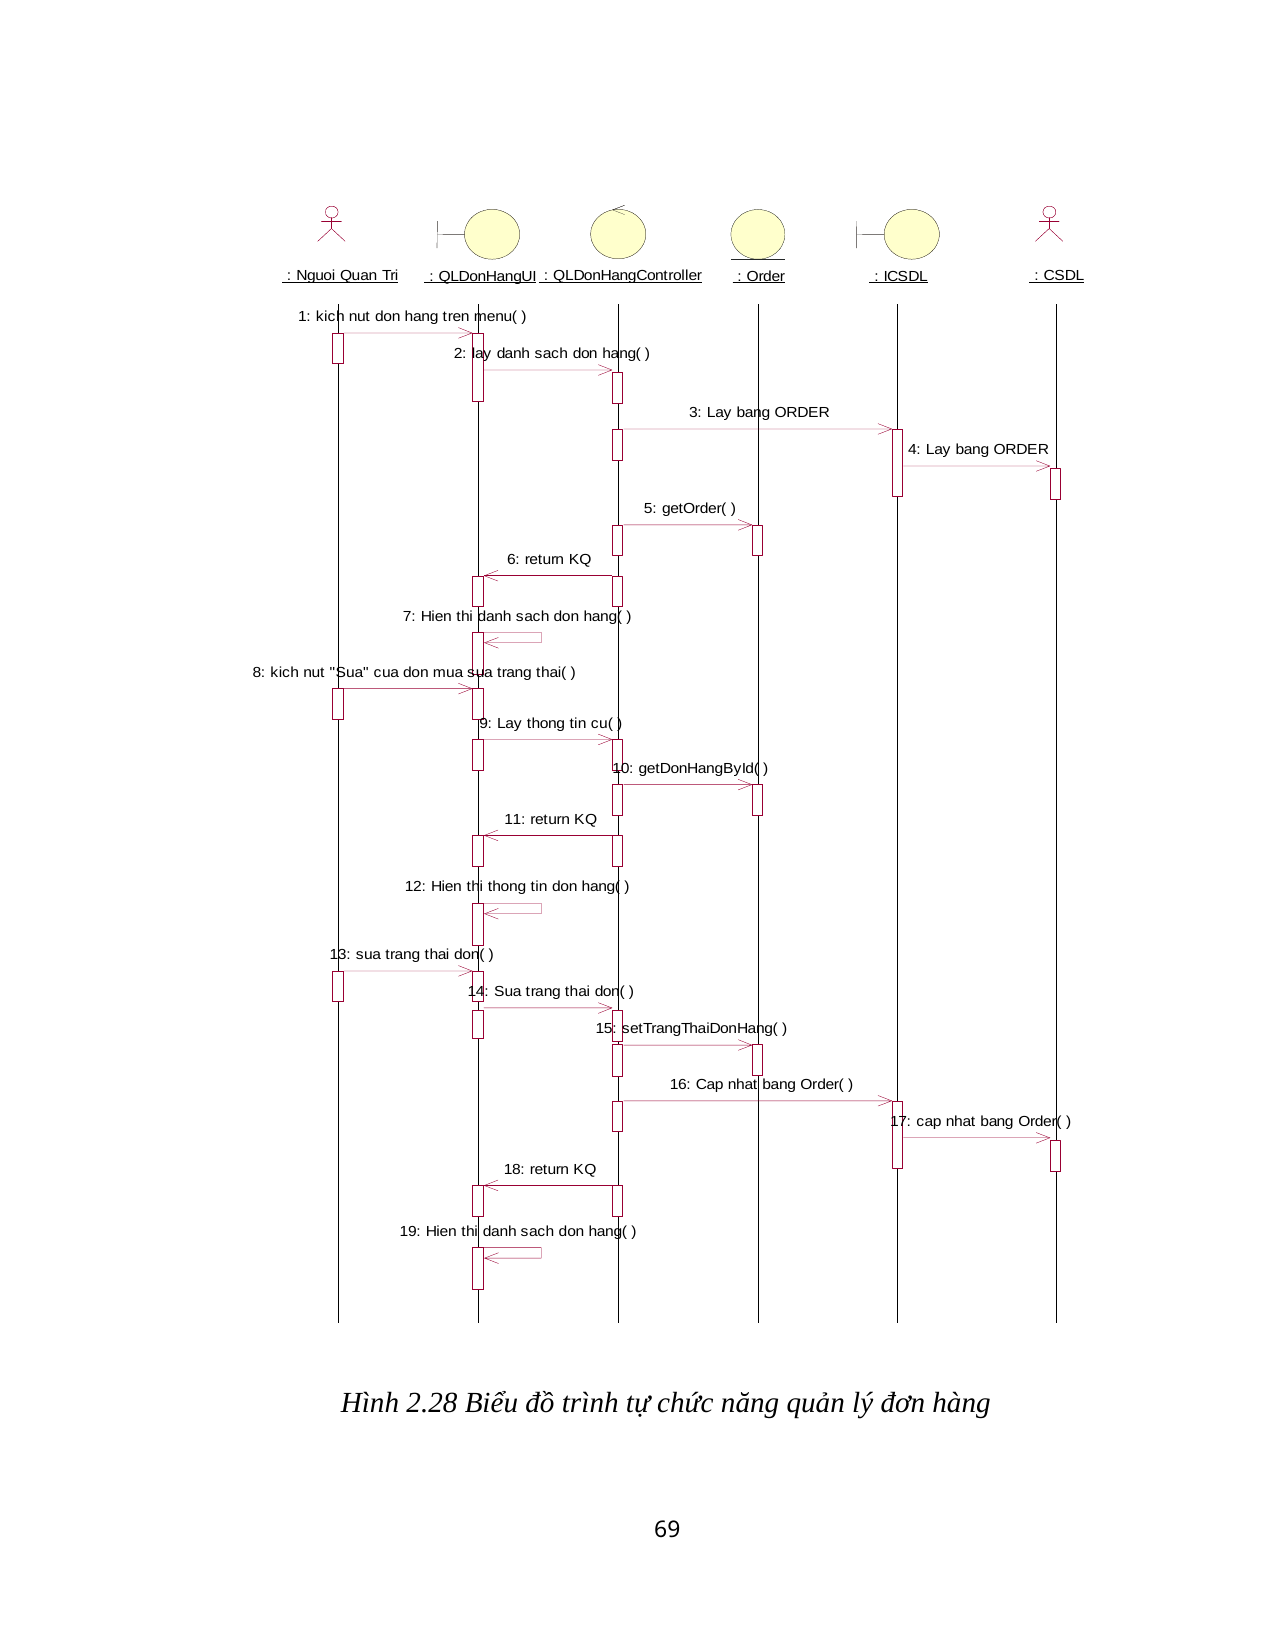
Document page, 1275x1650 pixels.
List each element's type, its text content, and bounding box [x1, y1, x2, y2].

text Hình 2.28 Biểu đồ trình tự chức năng quản lý đơn hàng [207, 1385, 1127, 1418]
